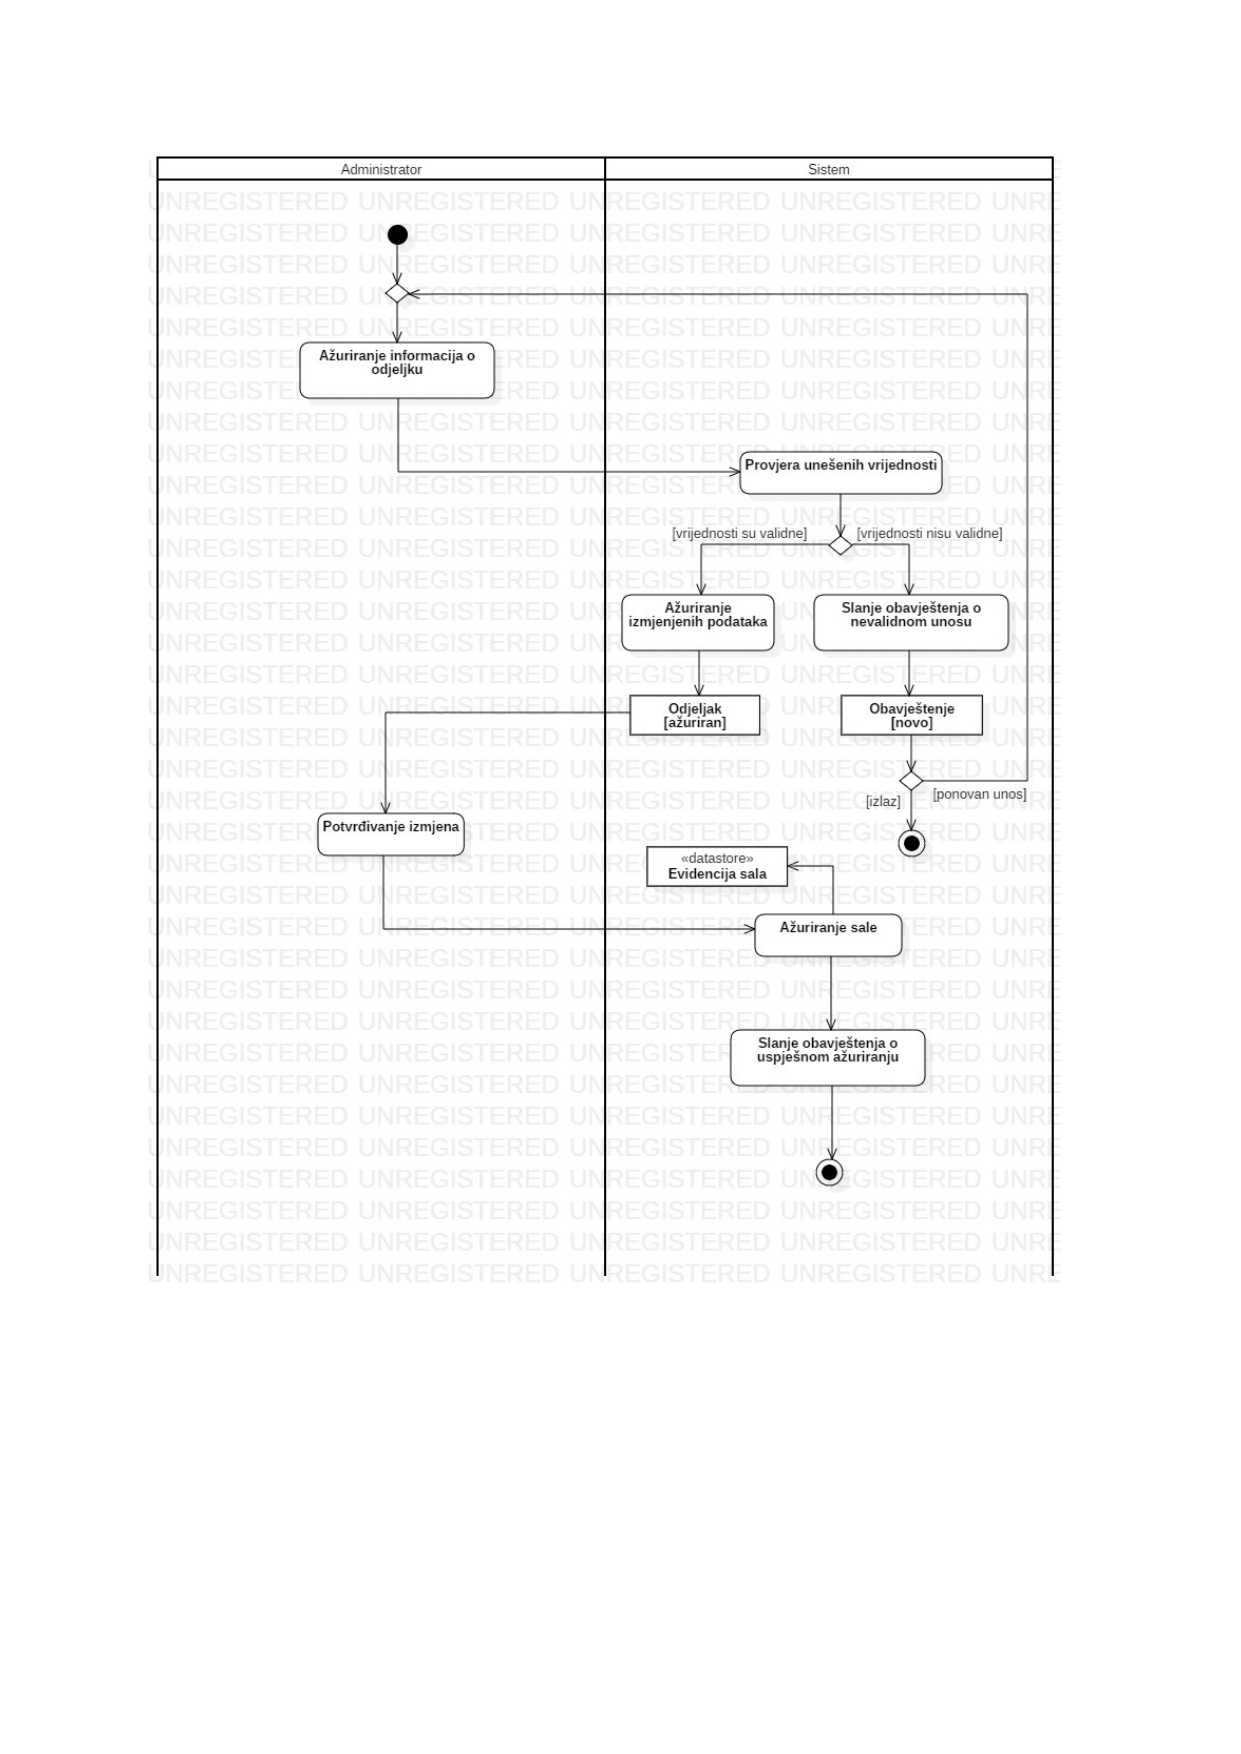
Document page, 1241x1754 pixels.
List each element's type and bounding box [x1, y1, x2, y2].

picture [147, 147, 1061, 1283]
